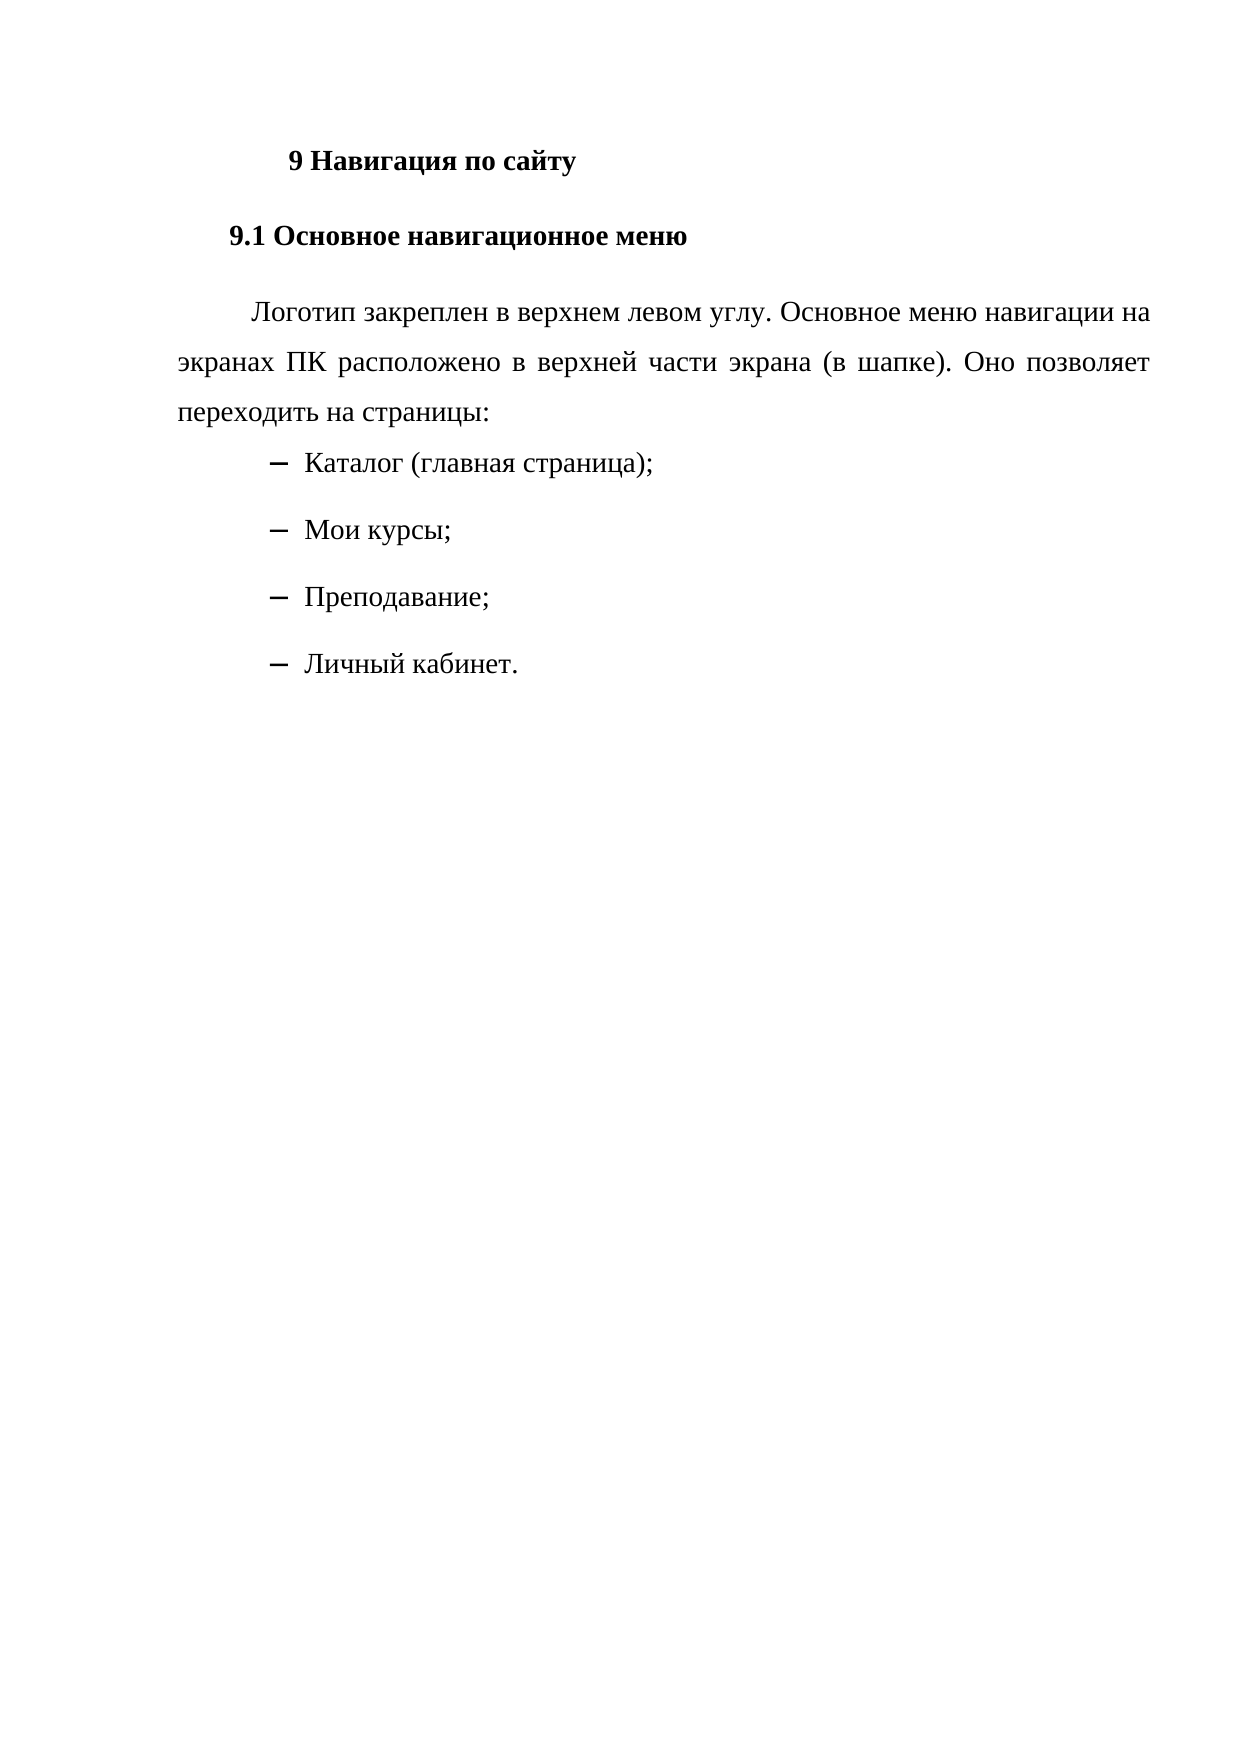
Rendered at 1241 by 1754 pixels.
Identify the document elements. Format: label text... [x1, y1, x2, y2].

text Личный кабинет. [267, 646, 1152, 679]
text Преподавание; [267, 579, 1152, 612]
text Каталог (главная страница); [267, 445, 1152, 478]
list Основное навигационное меню [229, 218, 1152, 252]
text Мои курсы; [267, 512, 1152, 545]
text Навигация по сайту [214, 143, 1152, 177]
text Логотип закреплен в верхнем левом углу. Основное меню навигации на экранах ПК расположено в верхней части экрана (в шапке). Оно позволяет переходить на страницы: [177, 294, 1152, 428]
